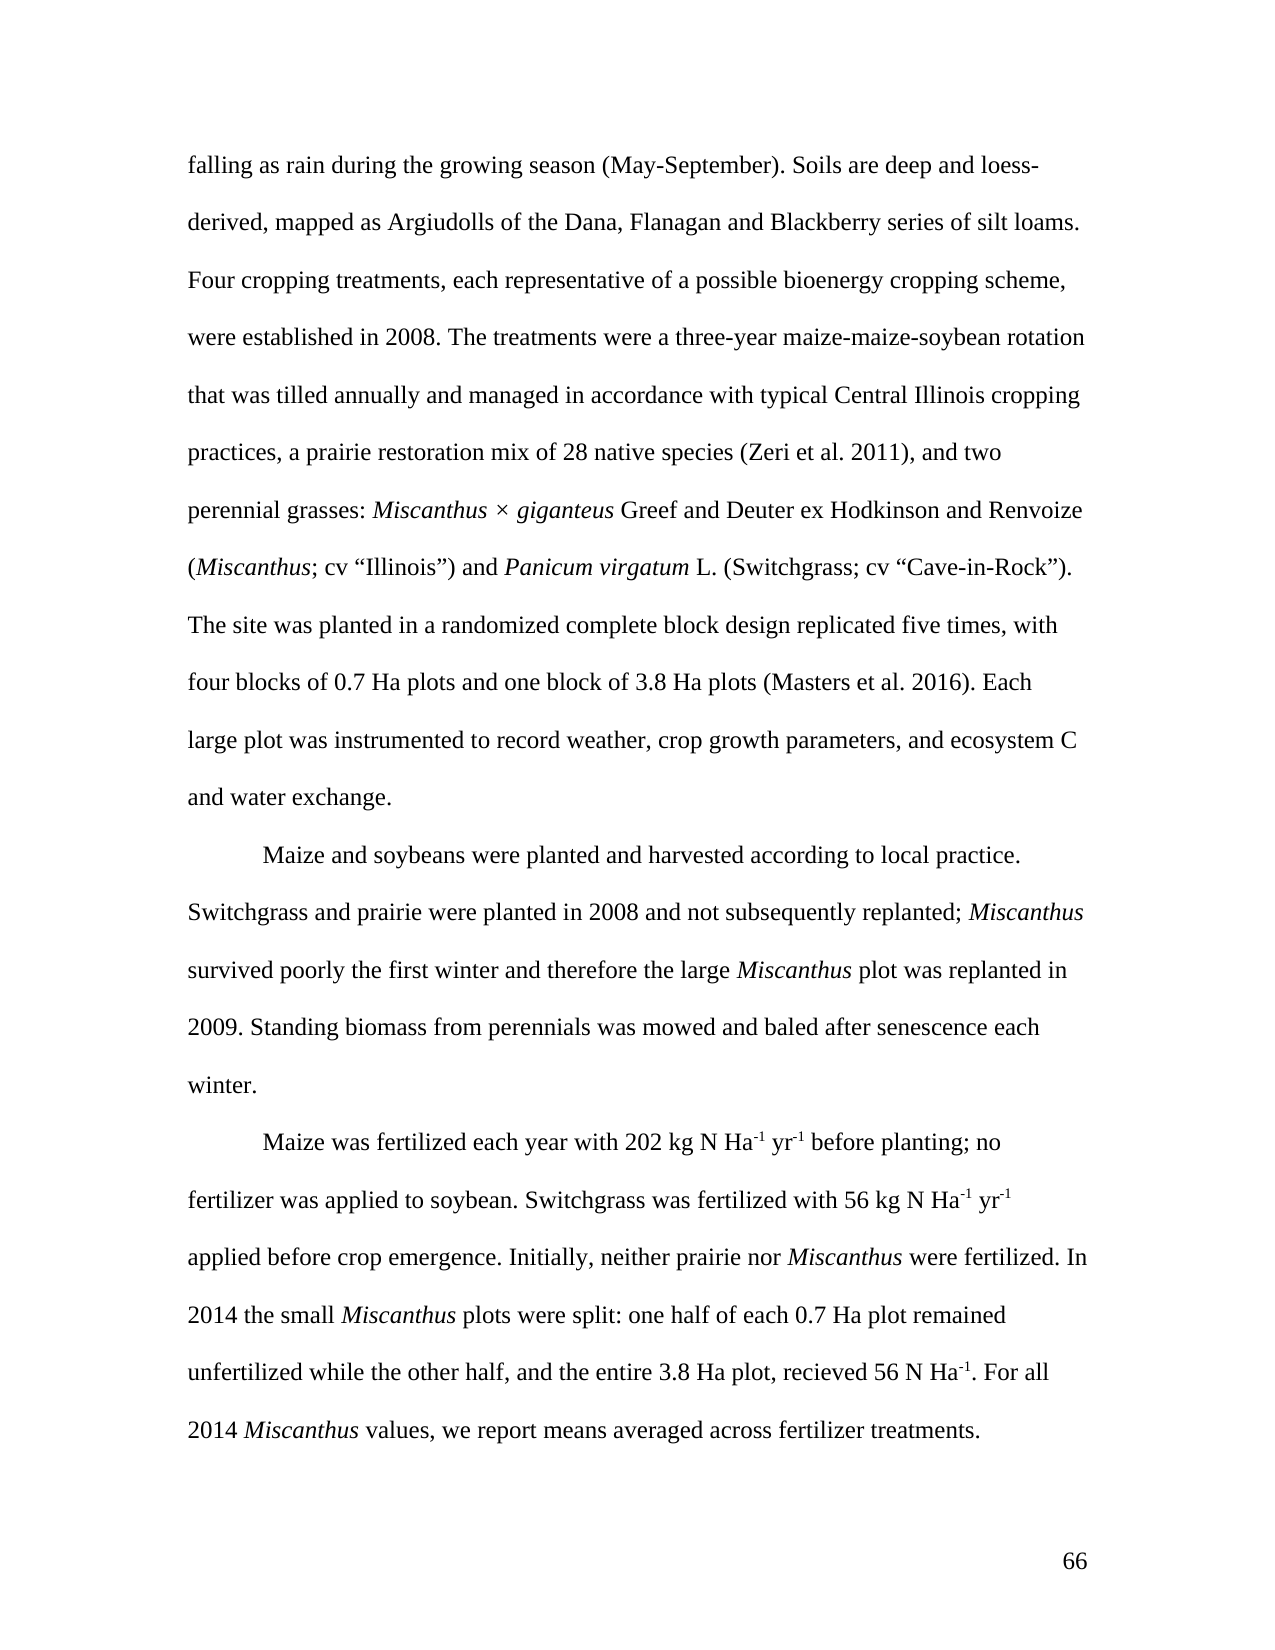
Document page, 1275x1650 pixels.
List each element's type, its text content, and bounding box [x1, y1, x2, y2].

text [187, 150, 1087, 811]
text Maize and soybeans were planted and harvested according to local practice. Switchgrass and prairie were planted in 2008 and not subsequently replanted; Miscanthus survived poorly the first winter and therefore the large Miscanthus plot was replanted in 2009. Standing biomass from perennials was mowed and baled after senescence each winter. [187, 840, 1087, 1099]
text Maize was fertilized each year with 202 kg N Ha-1 yr-1 before planting; no fertilizer was applied to soybean. Switchgrass was fertilized with 56 kg N Ha-1 yr-1 applied before crop emergence. Initially, neither prairie nor Miscanthus were fertilized. In 2014 the small Miscanthus plots were split: one half of each 0.7 Ha plot remained unfertilized while the other half, and the entire 3.8 Ha plot, recieved 56 N Ha-1. For all 2014 Miscanthus values, we report means averaged across fertilizer treatments. [187, 1127, 1087, 1444]
